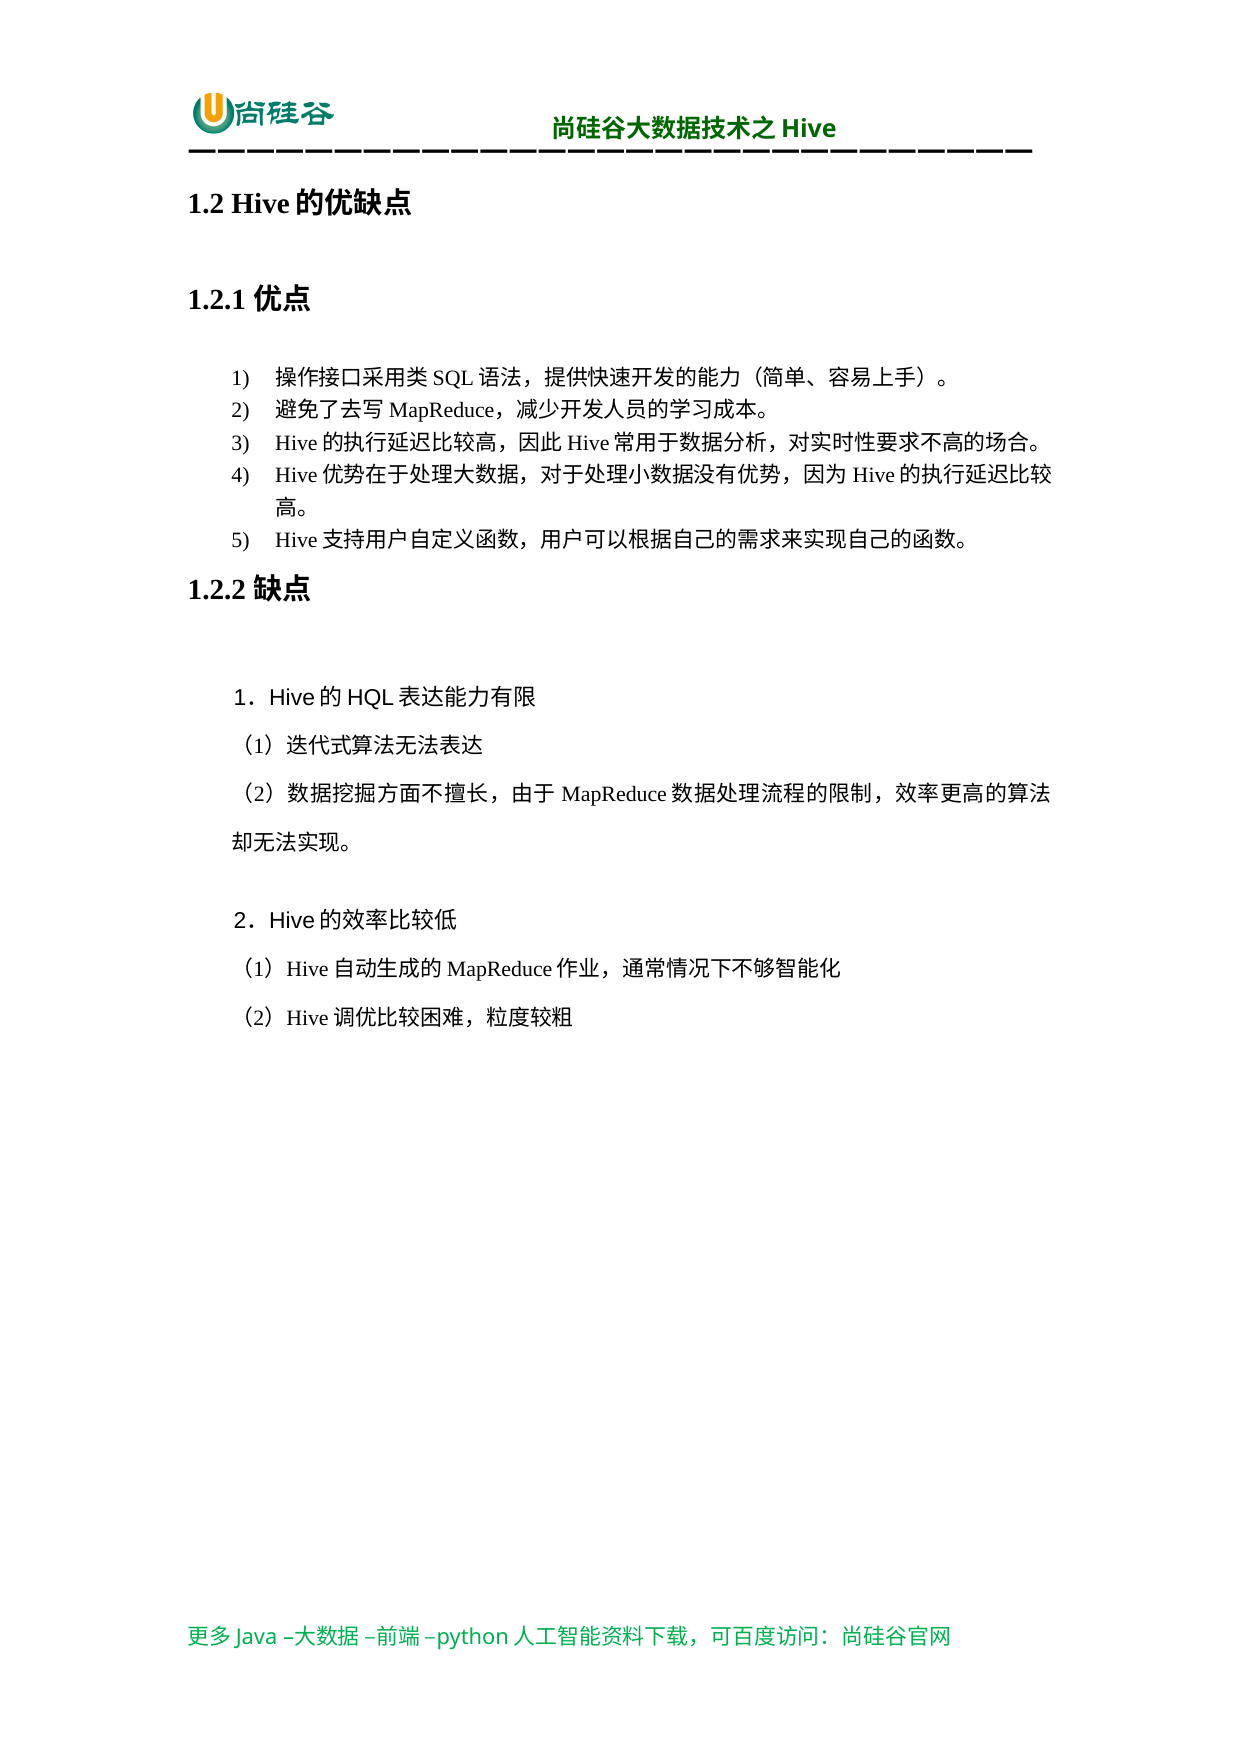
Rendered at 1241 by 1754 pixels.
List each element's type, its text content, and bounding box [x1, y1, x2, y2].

picture [187, 88, 338, 138]
text （2）数据挖掘方面不擅长，由于MapReduce数据处理流程的限制，效率更高的算法却无法实现。 [231, 776, 1053, 857]
subtitle 1.2 Hive的优缺点 [187, 168, 1053, 233]
subtitle 1.2.2 缺点 [187, 554, 1053, 619]
text 2．Hive的效率比较低 [187, 886, 1053, 951]
list 避免了去写MapReduce，减少开发人员的学习成本。 [231, 392, 1053, 424]
text （1）迭代式算法无法表达 [231, 728, 1053, 760]
list Hive优势在于处理大数据，对于处理小数据没有优势，因为Hive的执行延迟比较高。 [231, 457, 1053, 522]
text （2）Hive调优比较困难，粒度较粗 [231, 999, 1053, 1032]
list 操作接口采用类SQL语法，提供快速开发的能力（简单、容易上手）。 [231, 359, 1053, 392]
subtitle 1.2.1 优点 [187, 264, 1053, 329]
text 1．Hive的HQL表达能力有限 [187, 663, 1053, 728]
list Hive支持用户自定义函数，用户可以根据自己的需求来实现自己的函数。 [231, 522, 1053, 554]
text （1）Hive自动生成的MapReduce作业，通常情况下不够智能化 [231, 951, 1053, 983]
list Hive的执行延迟比较高，因此Hive常用于数据分析，对实时性要求不高的场合。 [231, 424, 1053, 457]
